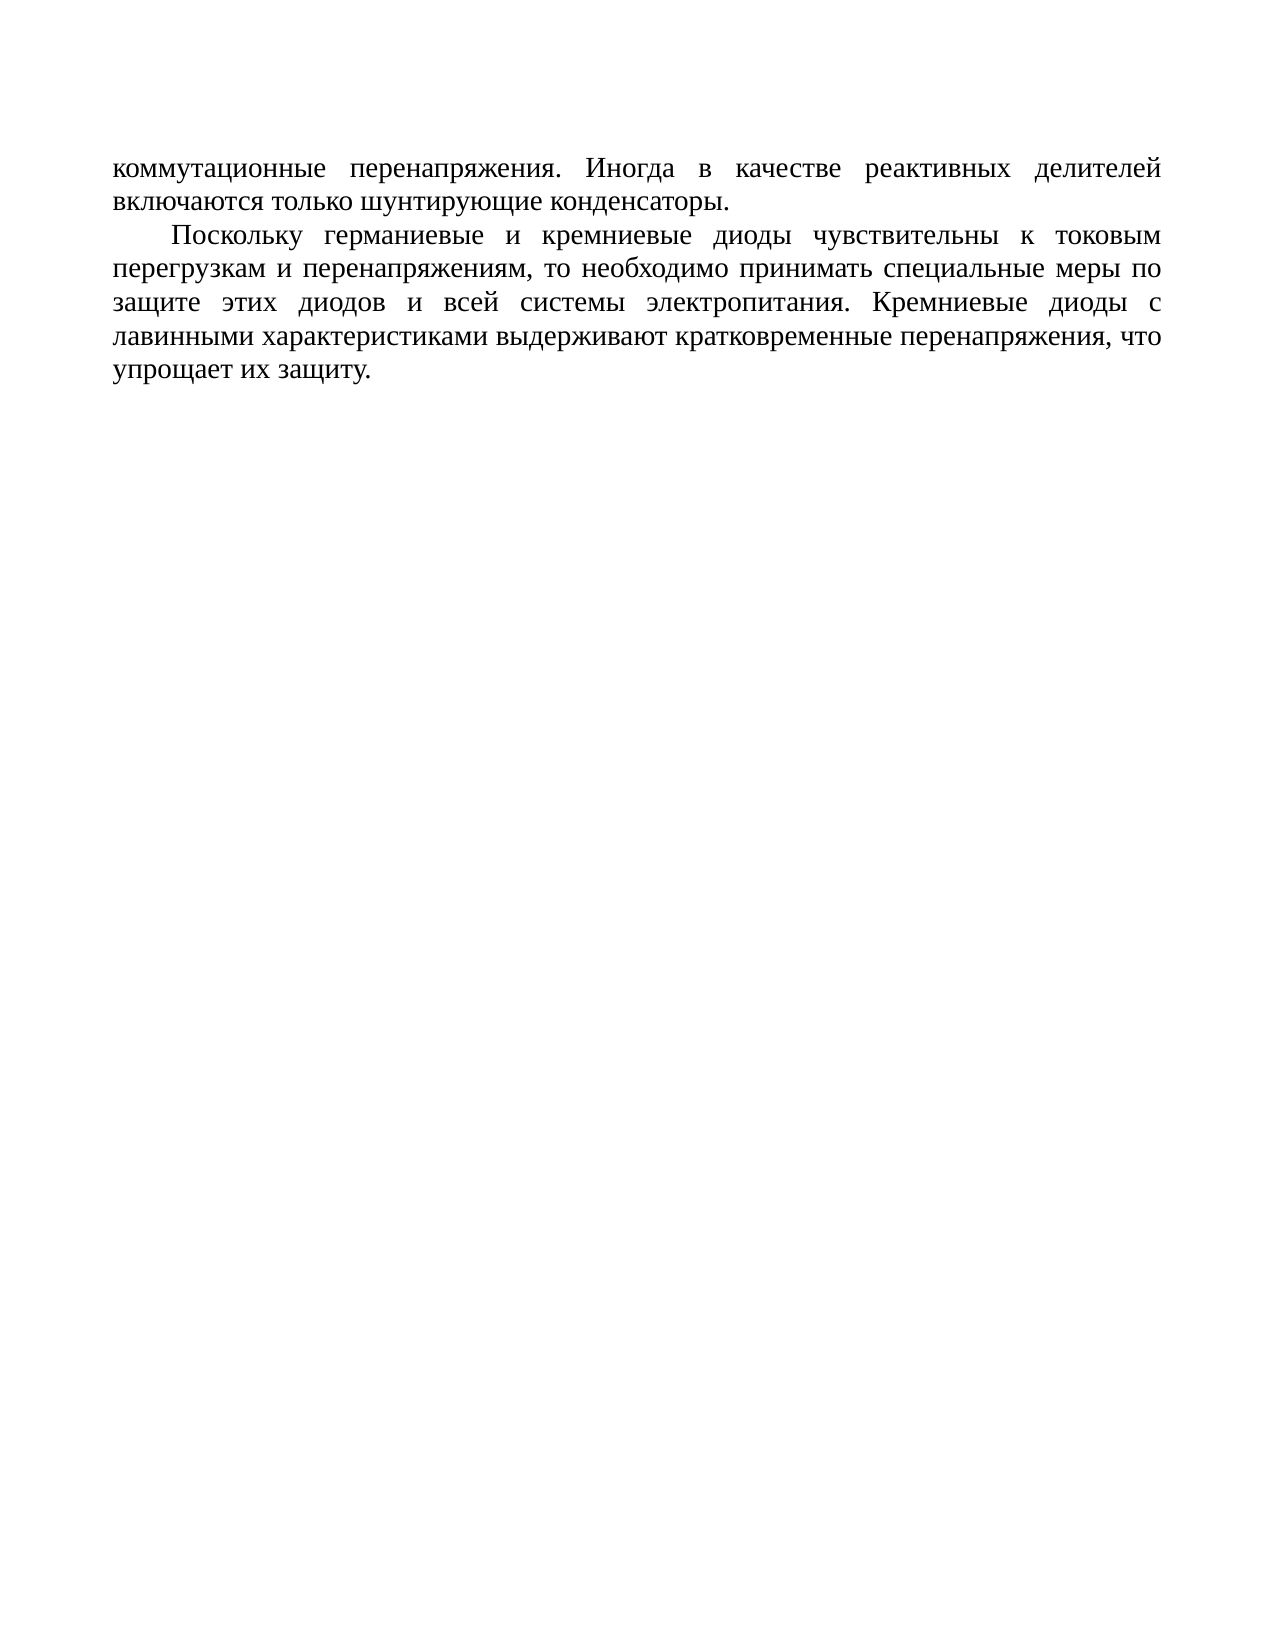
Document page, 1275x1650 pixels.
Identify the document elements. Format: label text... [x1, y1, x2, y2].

list Поскольку германиевые и кремниевые диоды чувствительны к токовым перегрузкам и перенапряжениям, то необходимо принимать специальные меры по защите этих диодов и всей системы электропитания. Кремниевые диоды с лавинными характеристиками выдерживают кратковременные перенапряжения, что упрощает их защиту. [112, 217, 1162, 385]
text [112, 150, 1162, 217]
